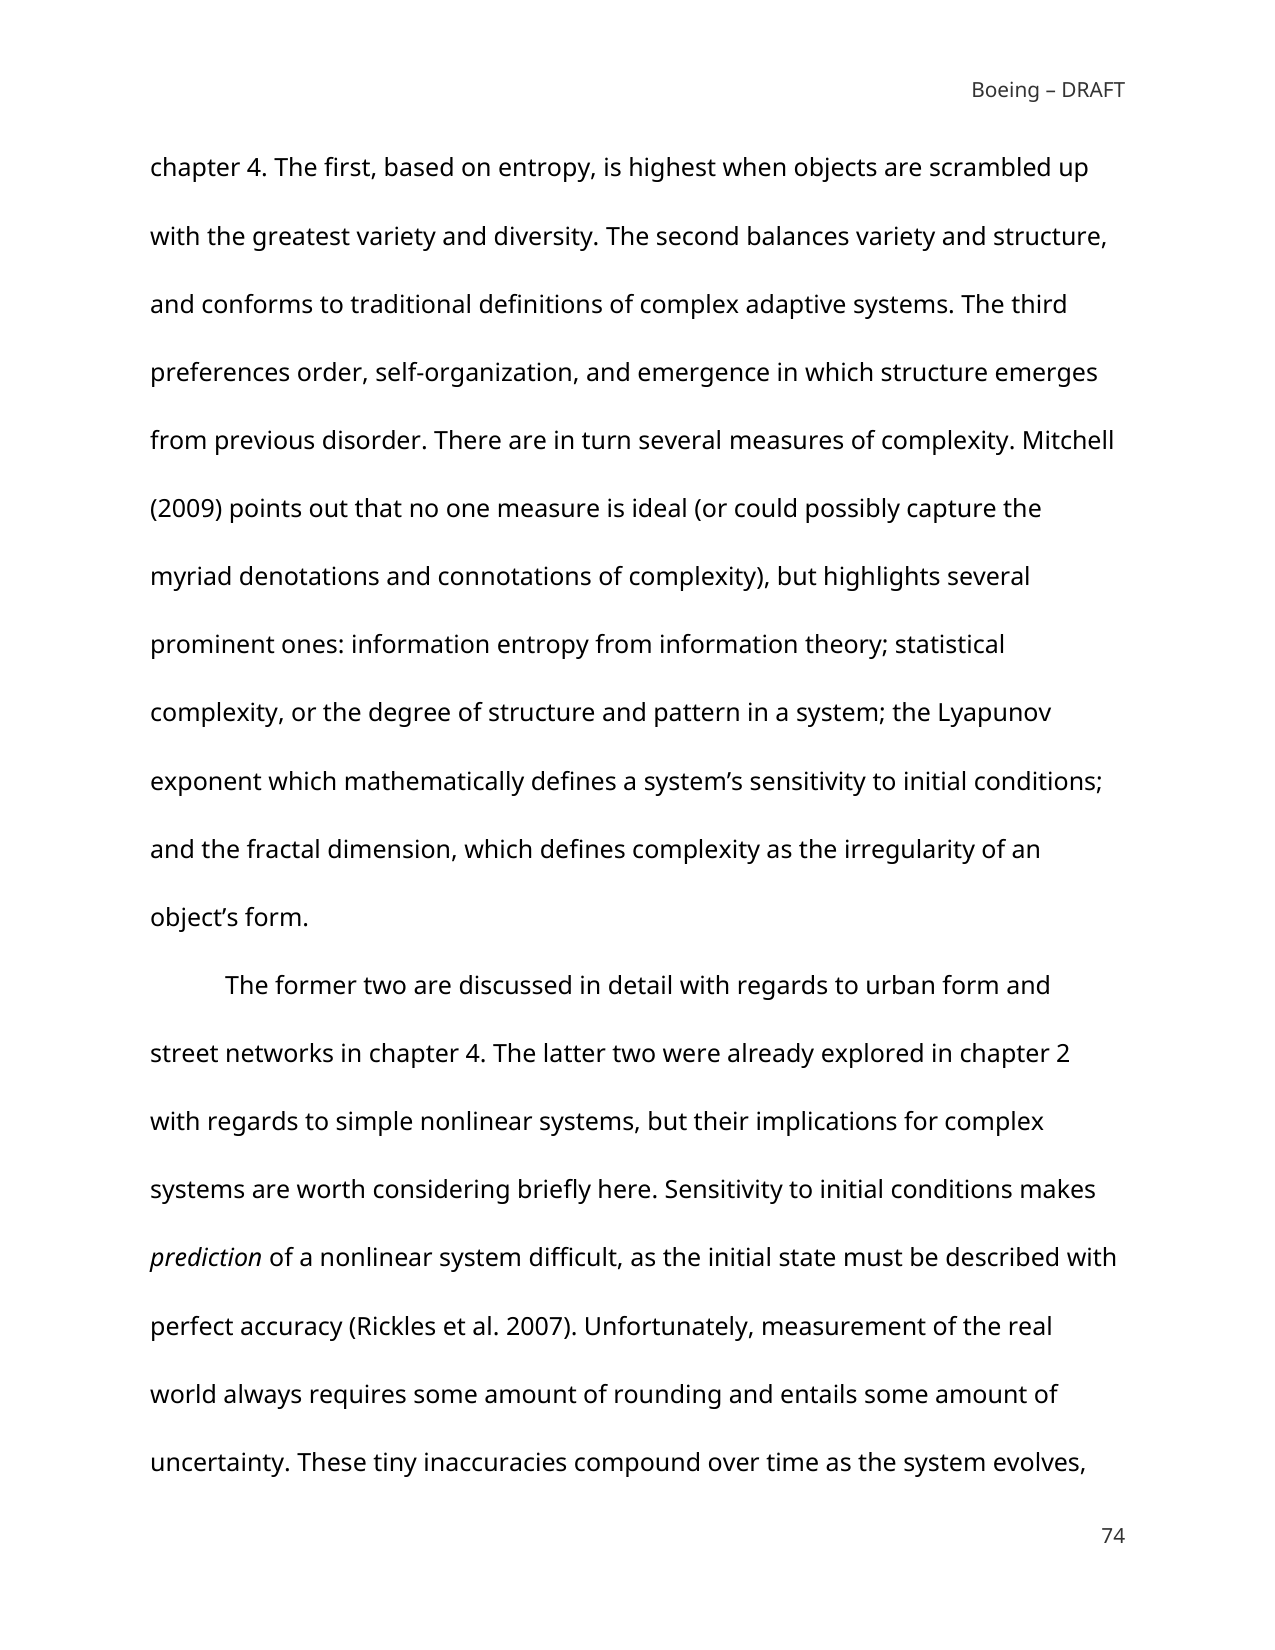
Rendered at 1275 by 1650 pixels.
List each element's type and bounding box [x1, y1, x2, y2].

text [150, 967, 1125, 1478]
text [150, 150, 1125, 933]
